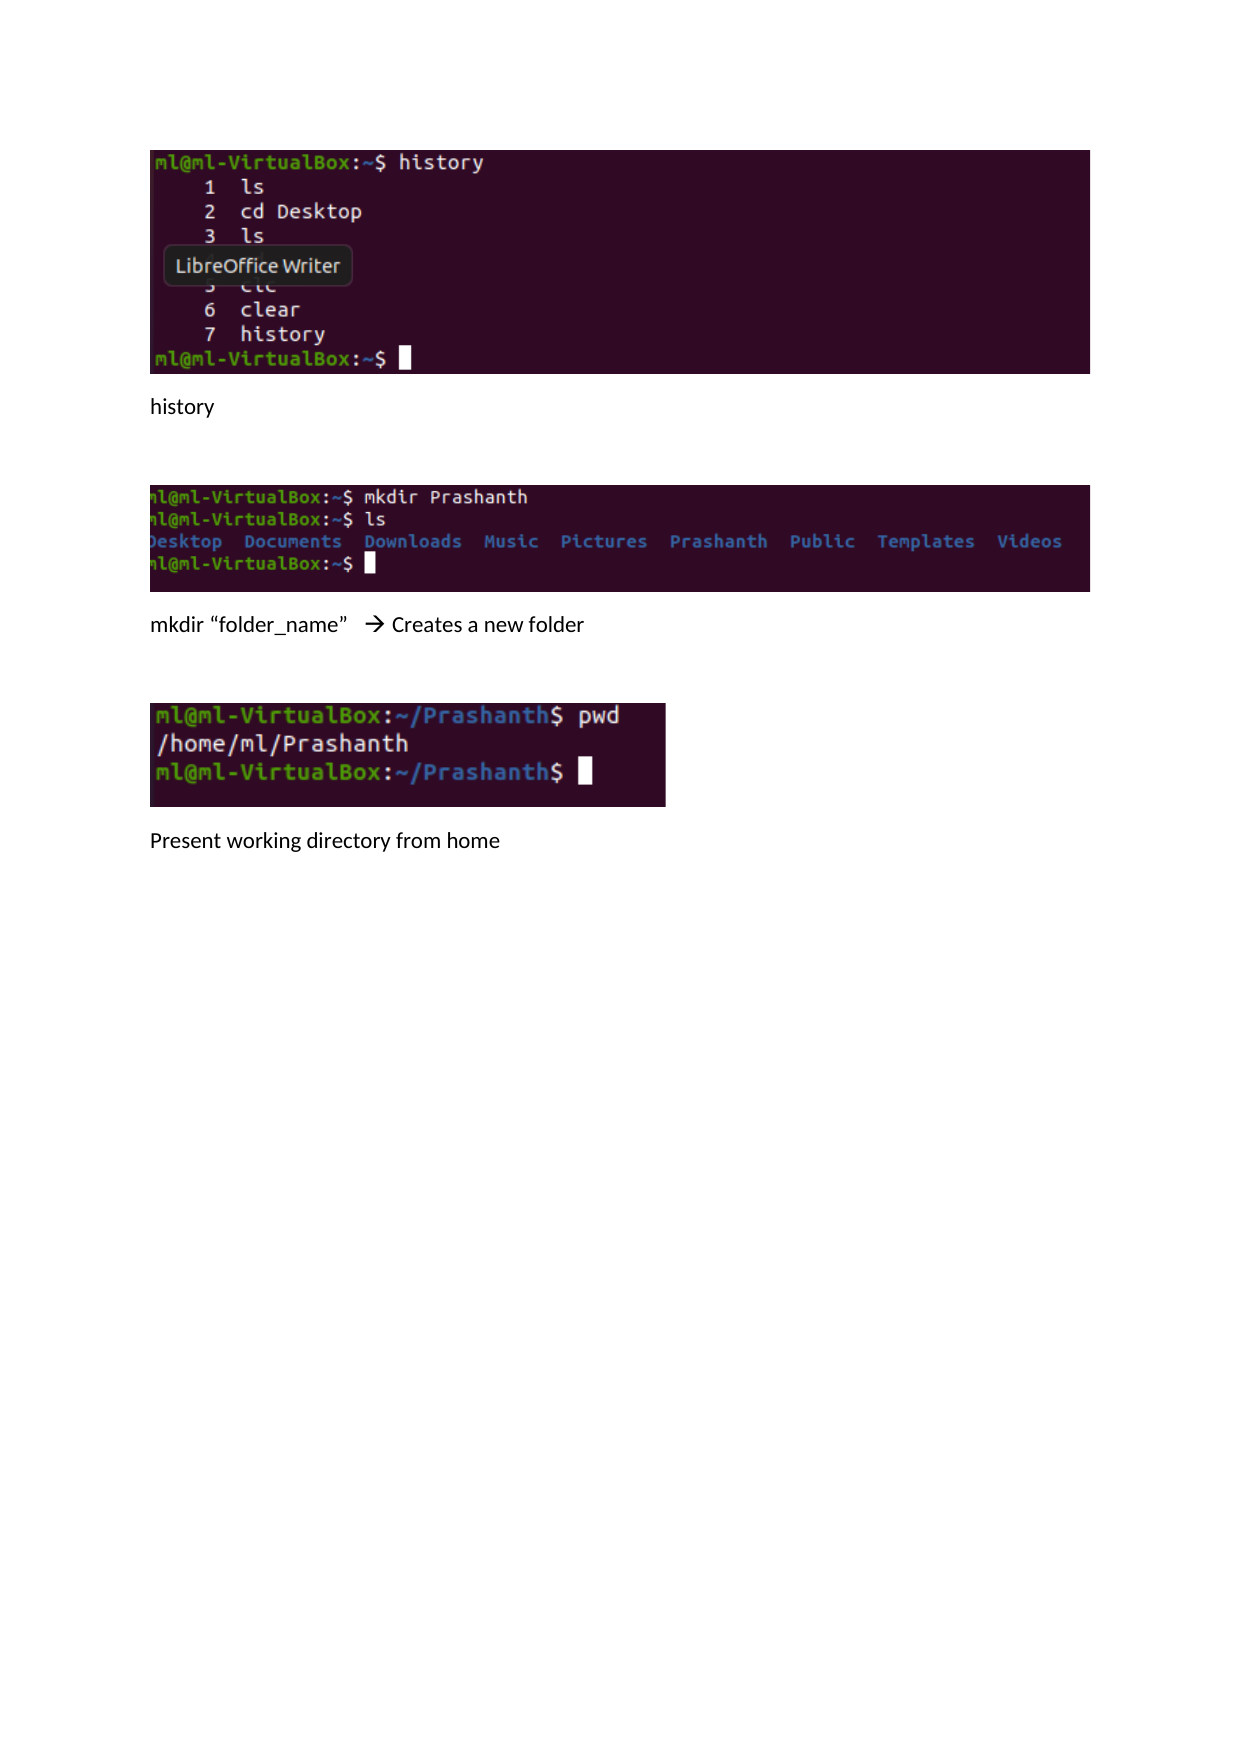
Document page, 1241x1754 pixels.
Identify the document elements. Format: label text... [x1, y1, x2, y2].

picture [150, 150, 1091, 374]
text history [150, 392, 1090, 420]
picture [150, 703, 666, 807]
text Present working directory from home [150, 826, 1090, 854]
picture [150, 485, 1091, 592]
text mkdir “folder_name” Creates a new folder [150, 610, 1090, 638]
